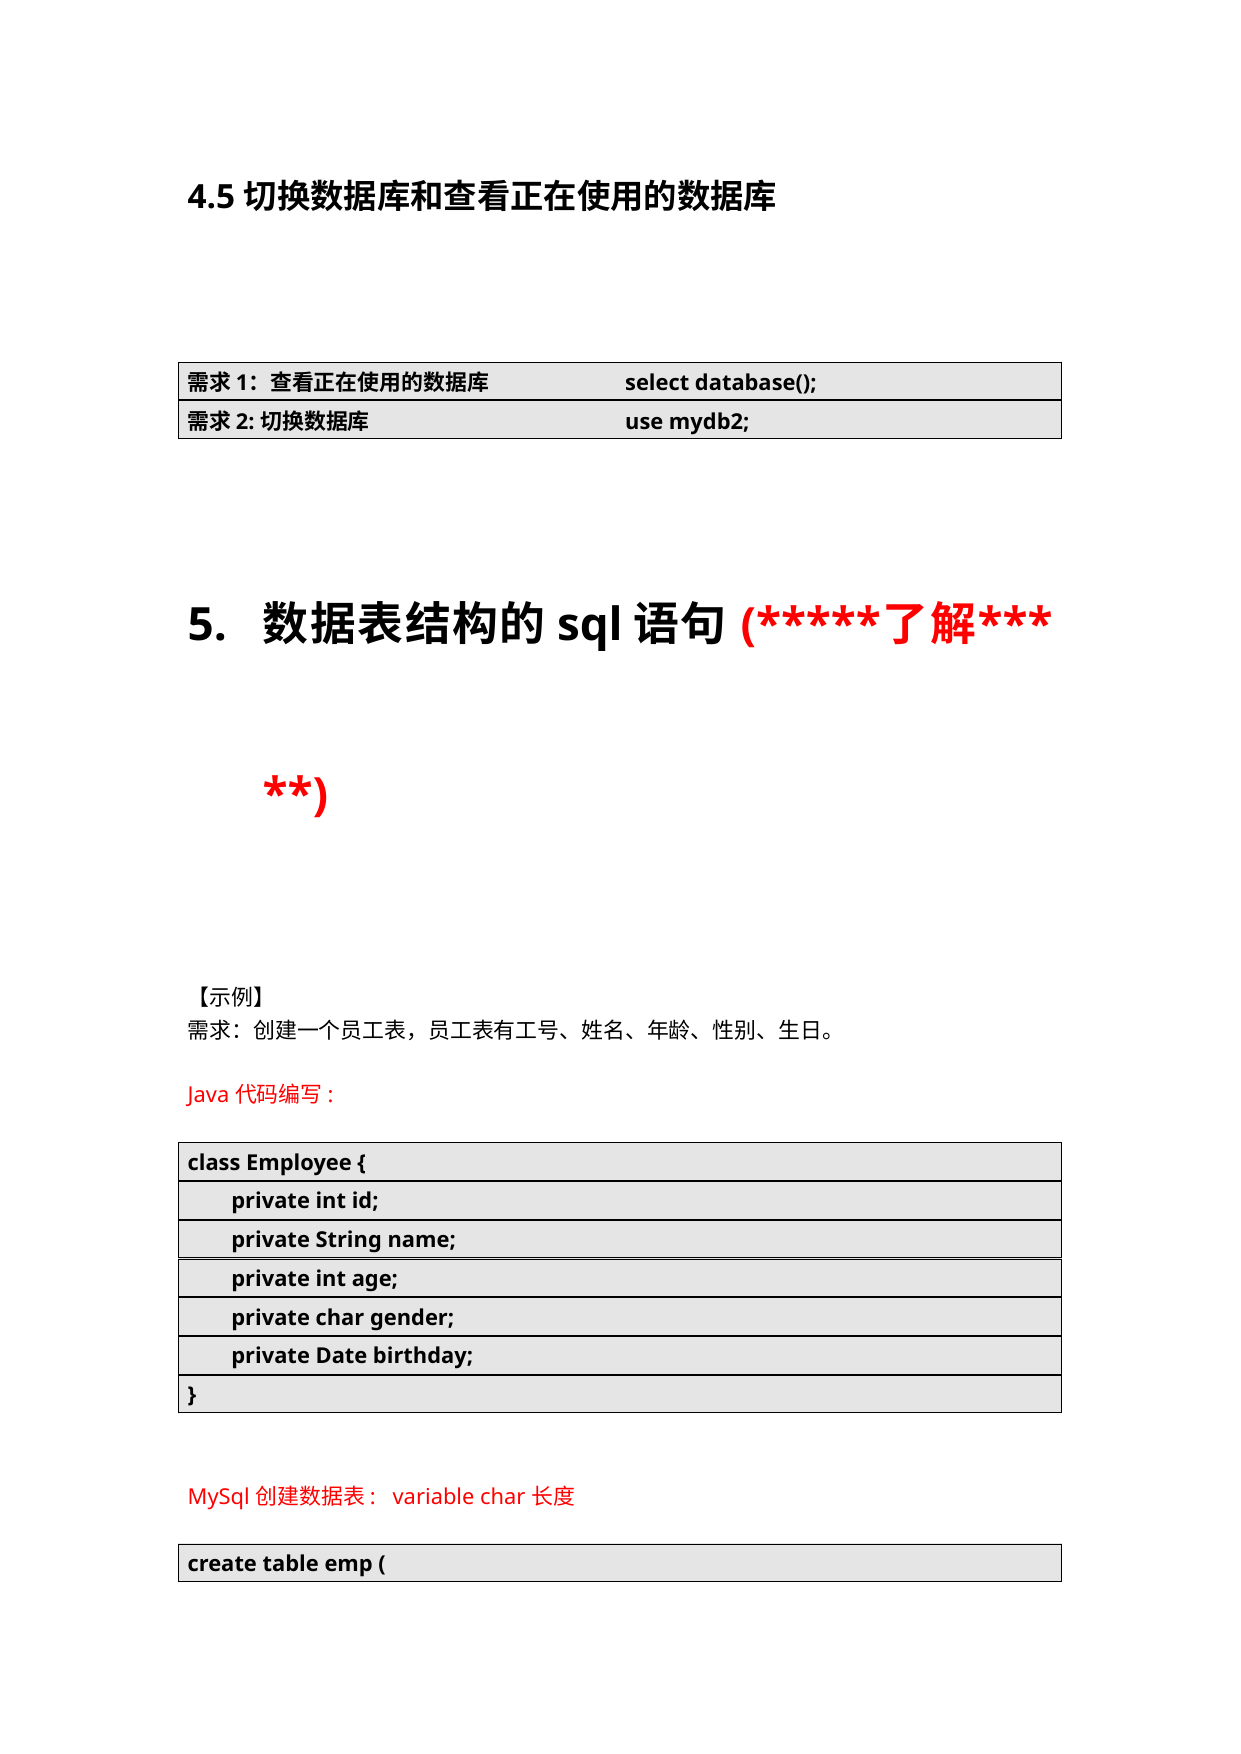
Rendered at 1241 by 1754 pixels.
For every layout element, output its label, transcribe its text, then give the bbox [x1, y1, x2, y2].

text class Employee { [179, 1143, 1061, 1180]
text 需求：创建一个员工表，员工表有工号、姓名、年龄、性别、生日。 [187, 1012, 1053, 1045]
text Java 代码编写 : [187, 1077, 1053, 1110]
subtitle 4.5 切换数据库和查看正在使用的数据库 [187, 162, 1053, 227]
text private int id; [179, 1182, 1061, 1219]
subtitle 数据表结构的sql语句 (*****了解*****) [187, 572, 1053, 826]
text 需求2: 切换数据库 use mydb2; [179, 401, 1061, 438]
text MySql 创建数据表 : variable char 长度 [187, 1478, 1053, 1511]
text 【示例】 [187, 980, 1053, 1012]
text private String name; [179, 1221, 1061, 1257]
text create table emp ( [179, 1545, 1061, 1581]
text private int age; [179, 1260, 1061, 1296]
text private char gender; [179, 1298, 1061, 1335]
text } [179, 1376, 1061, 1412]
text 需求1：查看正在使用的数据库 select database(); [179, 363, 1061, 399]
text private Date birthday; [179, 1337, 1061, 1374]
